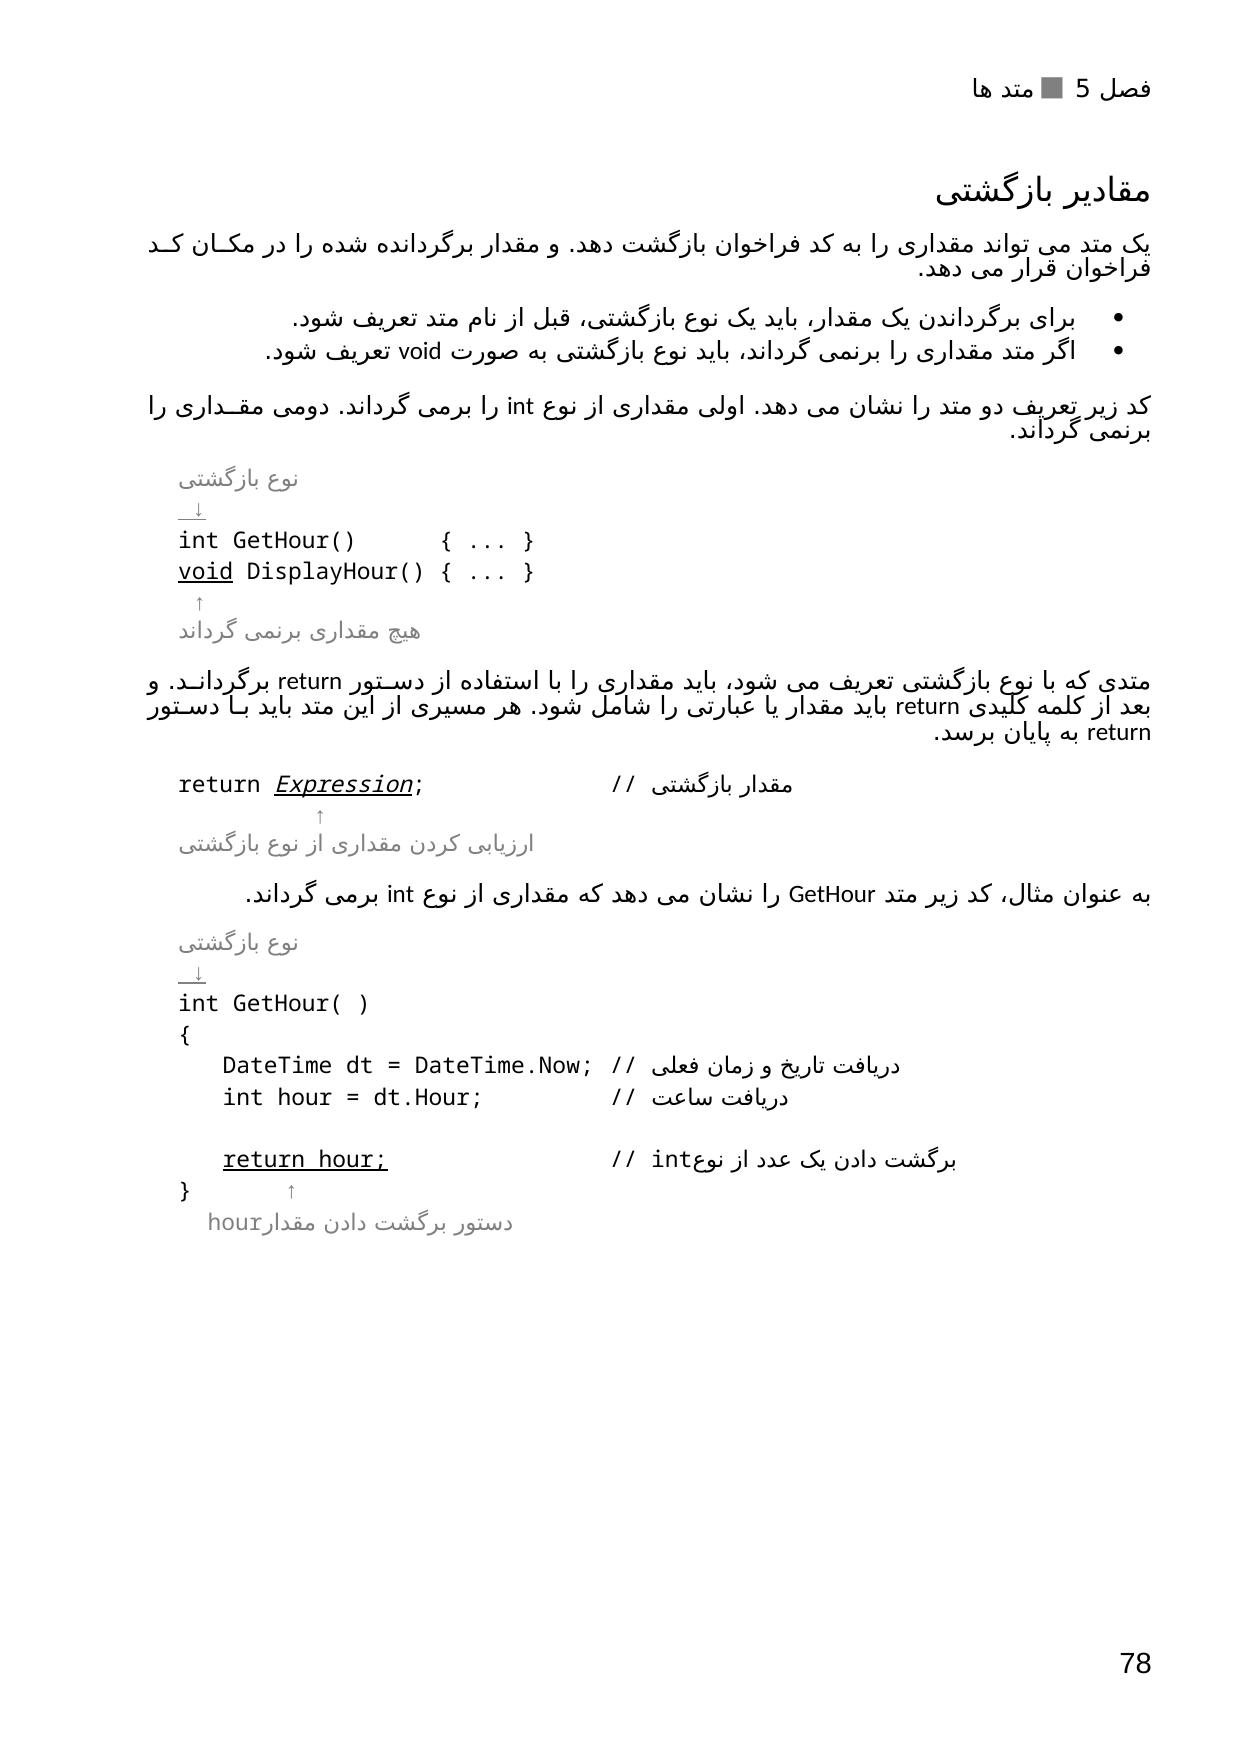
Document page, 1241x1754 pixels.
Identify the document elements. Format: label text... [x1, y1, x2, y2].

text اگر متد مقداری را برنمی گرداند، باید نوع بازگشتی به صورت void تعریف شود. [148, 336, 1114, 366]
text متدی که با نوع بازگشتی تعریف می شود، باید مقداری را با استفاده از دستور return برگرداند. و بعد از کلمه کلیدی return باید مقدار یا عبارتی را شامل شود. هر مسیری از این متد باید با دستور return به پایان برسد. [148, 669, 1152, 747]
table_header return Expression; // مقدار بازگشتی ↑ ارزیابی کردن مقداری از نوع بازگشتی [148, 768, 1152, 857]
table_header نوع بازگشتی ↓ int GetHour() { ... } void DisplayHour() { ... } ↑ هیچ مقداری برنمی گرداند [148, 466, 1152, 644]
text یک متد می تواند مقداری را به کد فراخوان بازگشت دهد. و مقدار برگردانده شده را در مکان کد فراخوان قرار می دهد. [148, 233, 1152, 283]
text برای برگرداندن یک مقدار، باید یک نوع بازگشتی، قبل از نام متد تعریف شود. [148, 303, 1114, 333]
table_header نوع بازگشتی ↓ int GetHour( ) { DateTime dt = DateTime.Now; // دریافت تاریخ و زمان فعلی int hour = dt.Hour; // دریافت ساعت return hour; // intبرگشت دادن یک عدد از نوع } ↑ hourدستور برگشت دادن مقدار [148, 929, 1152, 1237]
text مقادیر بازگشتی [148, 175, 1152, 208]
text کد زیر تعریف دو متد را نشان می دهد. اولی مقداری از نوع int را برمی گرداند. دومی مقداری را برنمی گرداند. [148, 394, 1152, 445]
text به عنوان مثال، کد زیر متد GetHour را نشان می دهد که مقداری از نوع int برمی گرداند. [148, 882, 1152, 908]
